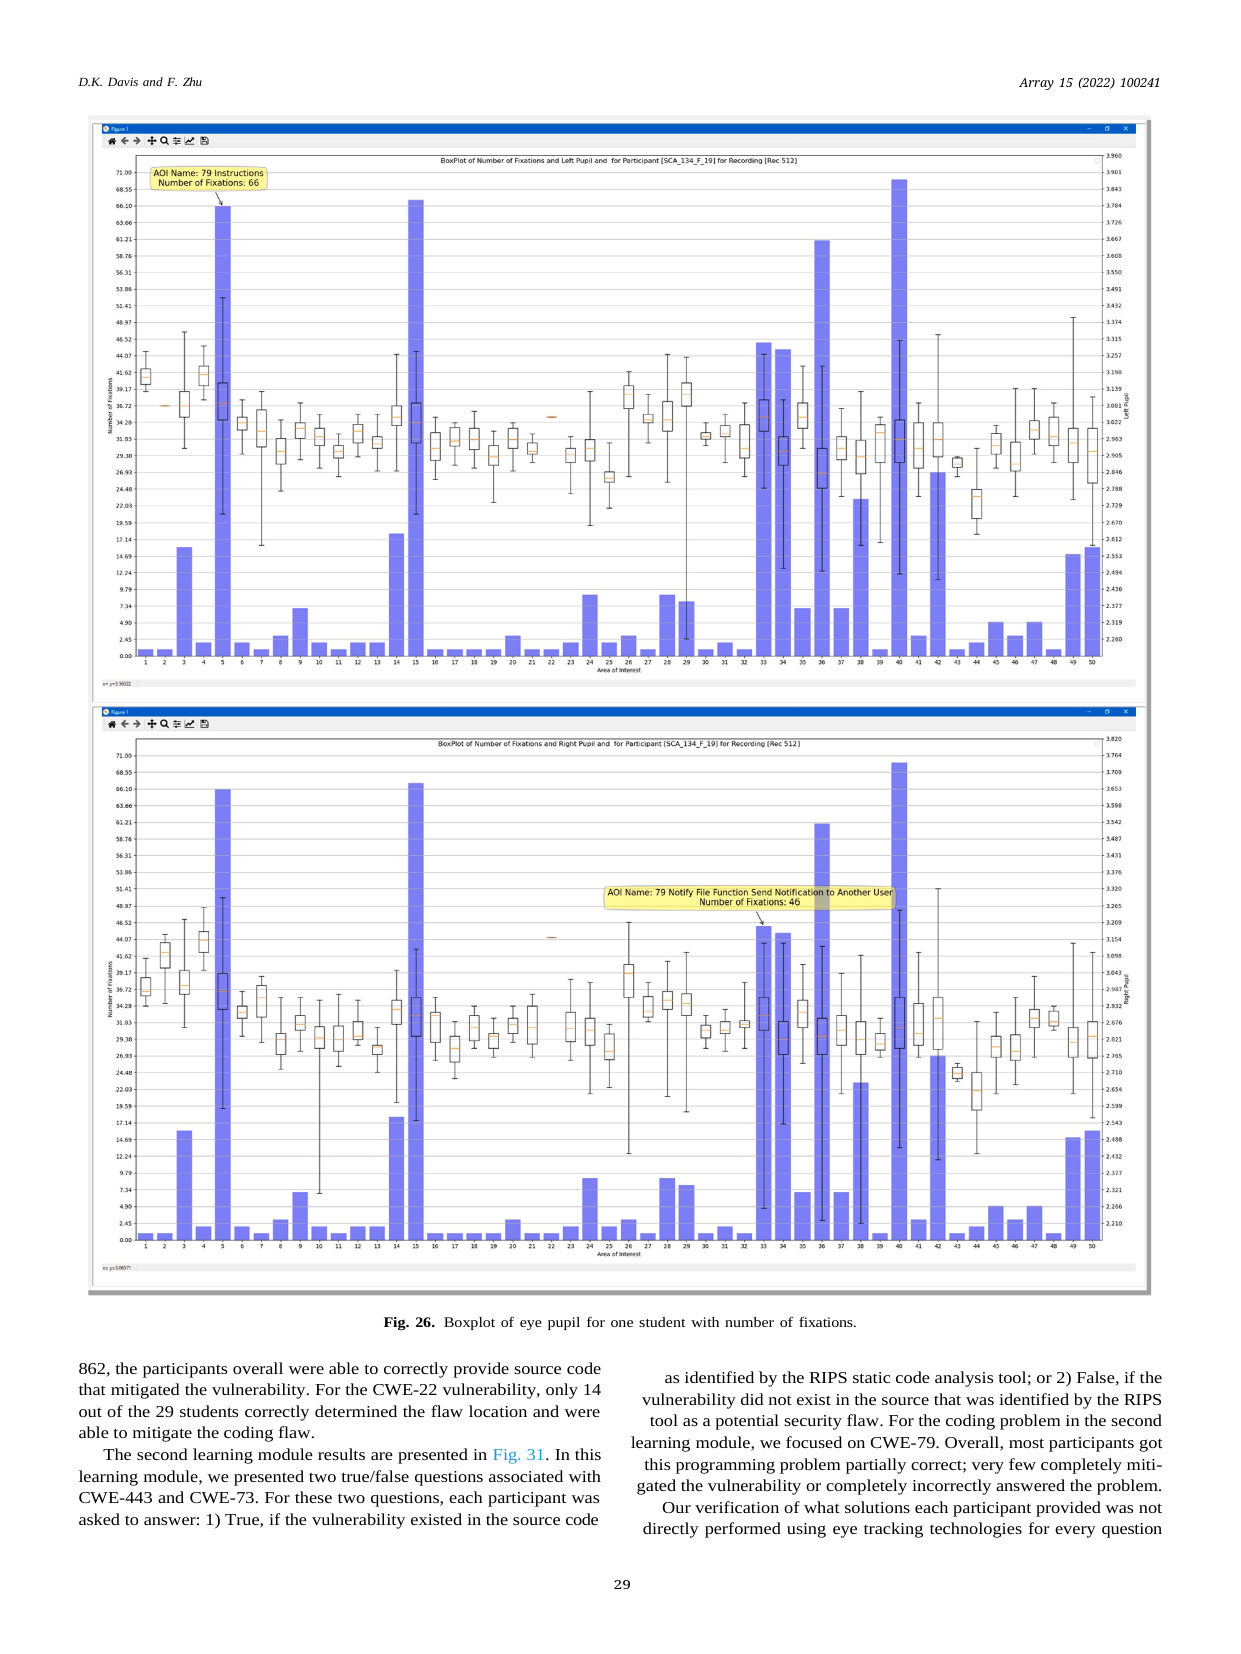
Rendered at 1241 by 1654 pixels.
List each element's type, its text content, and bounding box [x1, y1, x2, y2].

text as identified by the RIPS static code analysis tool; or 2) False, if the vulnerability did not exist in the source that was identified by the RIPS tool as a potential security flaw. For the coding problem in the second learning module, we focused on CWE-79. Overall, most participants got this programming problem partially correct; very few completely miti- gated the vulnerability or completely incorrectly answered the problem. Our verification of what solutions each participant provided was not directly performed using eye tracking technologies for every question [625, 1368, 1162, 1538]
text The second learning module results are presented in Fig. 31. In this learning module, we presented two true/false questions associated with CWE-443 and CWE-73. For these two questions, each participant was asked to answer: 1) True, if the vulnerability existed in the source code [78, 1445, 601, 1529]
picture [87, 114, 1152, 1296]
text 862, the participants overall were able to correctly provide source code that mitigated the vulnerability. For the CWE-22 vulnerability, only 14 out of the 29 students correctly determined the flaw location and were able to mitigate the coding flaw. [78, 1359, 601, 1442]
text Fig. 26. Boxplot of eye pupil for one student with number of fixations. [67, 1314, 1173, 1331]
